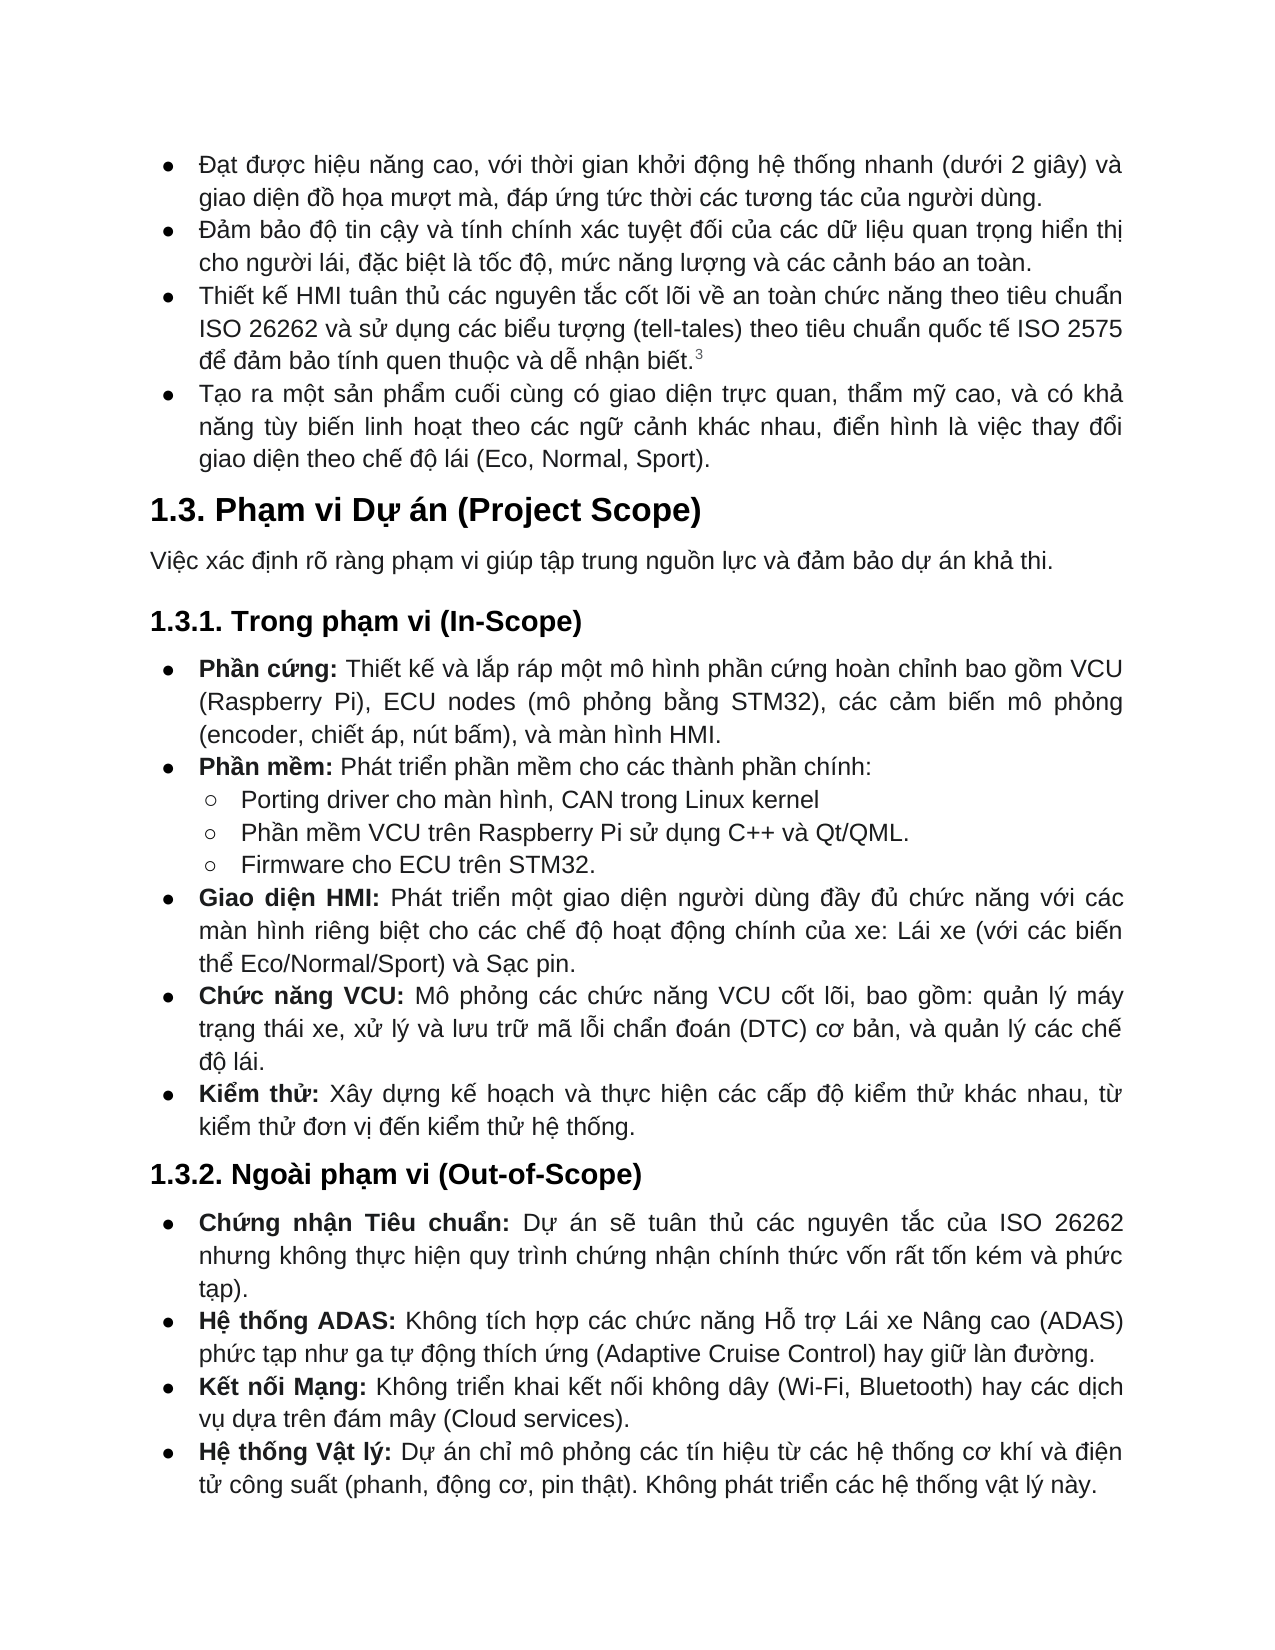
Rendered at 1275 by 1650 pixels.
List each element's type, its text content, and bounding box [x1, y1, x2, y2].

list Tạo ra một sản phẩm cuối cùng có giao diện trực quan, thẩm mỹ cao, và có khả năng tùy biến linh hoạt theo các ngữ cảnh khác nhau, điển hình là việc thay đổi giao diện theo chế độ lái (Eco, Normal, Sport). [161, 379, 1125, 473]
list Firmware cho ECU trên STM32. [203, 851, 1125, 879]
list Phần mềm: Phát triển phần mềm cho các thành phần chính: [161, 752, 1125, 781]
subtitle 1.3.1. Trong phạm vi (In-Scope) [150, 603, 1125, 637]
list Đảm bảo độ tin cậy và tính chính xác tuyệt đối của các dữ liệu quan trọng hiển thị cho người lái, đặc biệt là tốc độ, mức năng lượng và các cảnh báo an toàn. [161, 215, 1125, 277]
list Hệ thống ADAS: Không tích hợp các chức năng Hỗ trợ Lái xe Nâng cao (ADAS) phức tạp như ga tự động thích ứng (Adaptive Cruise Control) hay giữ làn đường. [161, 1306, 1125, 1368]
subtitle 1.3.2. Ngoài phạm vi (Out-of-Scope) [150, 1157, 1125, 1191]
list Hệ thống Vật lý: Dự án chỉ mô phỏng các tín hiệu từ các hệ thống cơ khí và điện tử công suất (phanh, động cơ, pin thật). Không phát triển các hệ thống vật lý này. [161, 1437, 1125, 1498]
list Phần mềm VCU trên Raspberry Pi sử dụng C++ và Qt/QML. [203, 818, 1125, 847]
list Đạt được hiệu năng cao, với thời gian khởi động hệ thống nhanh (dưới 2 giây) và giao diện đồ họa mượt mà, đáp ứng tức thời các tương tác của người dùng. [161, 150, 1125, 211]
list Thiết kế HMI tuân thủ các nguyên tắc cốt lõi về an toàn chức năng theo tiêu chuẩn ISO 26262 và sử dụng các biểu tượng (tell-tales) theo tiêu chuẩn quốc tế ISO 2575 để đảm bảo tính quen thuộc và dễ nhận biết.3 [161, 281, 1125, 375]
list Giao diện HMI: Phát triển một giao diện người dùng đầy đủ chức năng với các màn hình riêng biệt cho các chế độ hoạt động chính của xe: Lái xe (với các biến thể Eco/Normal/Sport) và Sạc pin. [161, 883, 1125, 977]
list Porting driver cho màn hình, CAN trong Linux kernel [203, 785, 1125, 814]
list Kiểm thử: Xây dựng kế hoạch và thực hiện các cấp độ kiểm thử khác nhau, từ kiểm thử đơn vị đến kiểm thử hệ thống. [161, 1079, 1125, 1141]
subtitle 1.3. Phạm vi Dự án (Project Scope) [150, 489, 1125, 528]
text Việc xác định rõ ràng phạm vi giúp tập trung nguồn lực và đảm bảo dự án khả thi. [150, 546, 1125, 574]
list Phần cứng: Thiết kế và lắp ráp một mô hình phần cứng hoàn chỉnh bao gồm VCU (Raspberry Pi), ECU nodes (mô phỏng bằng STM32), các cảm biến mô phỏng (encoder, chiết áp, nút bấm), và màn hình HMI. [161, 654, 1125, 748]
list Kết nối Mạng: Không triển khai kết nối không dây (Wi-Fi, Bluetooth) hay các dịch vụ dựa trên đám mây (Cloud services). [161, 1372, 1125, 1433]
list Chứng nhận Tiêu chuẩn: Dự án sẽ tuân thủ các nguyên tắc của ISO 26262 nhưng không thực hiện quy trình chứng nhận chính thức vốn rất tốn kém và phức tạp). [161, 1208, 1125, 1302]
list Chức năng VCU: Mô phỏng các chức năng VCU cốt lõi, bao gồm: quản lý máy trạng thái xe, xử lý và lưu trữ mã lỗi chẩn đoán (DTC) cơ bản, và quản lý các chế độ lái. [161, 981, 1125, 1076]
